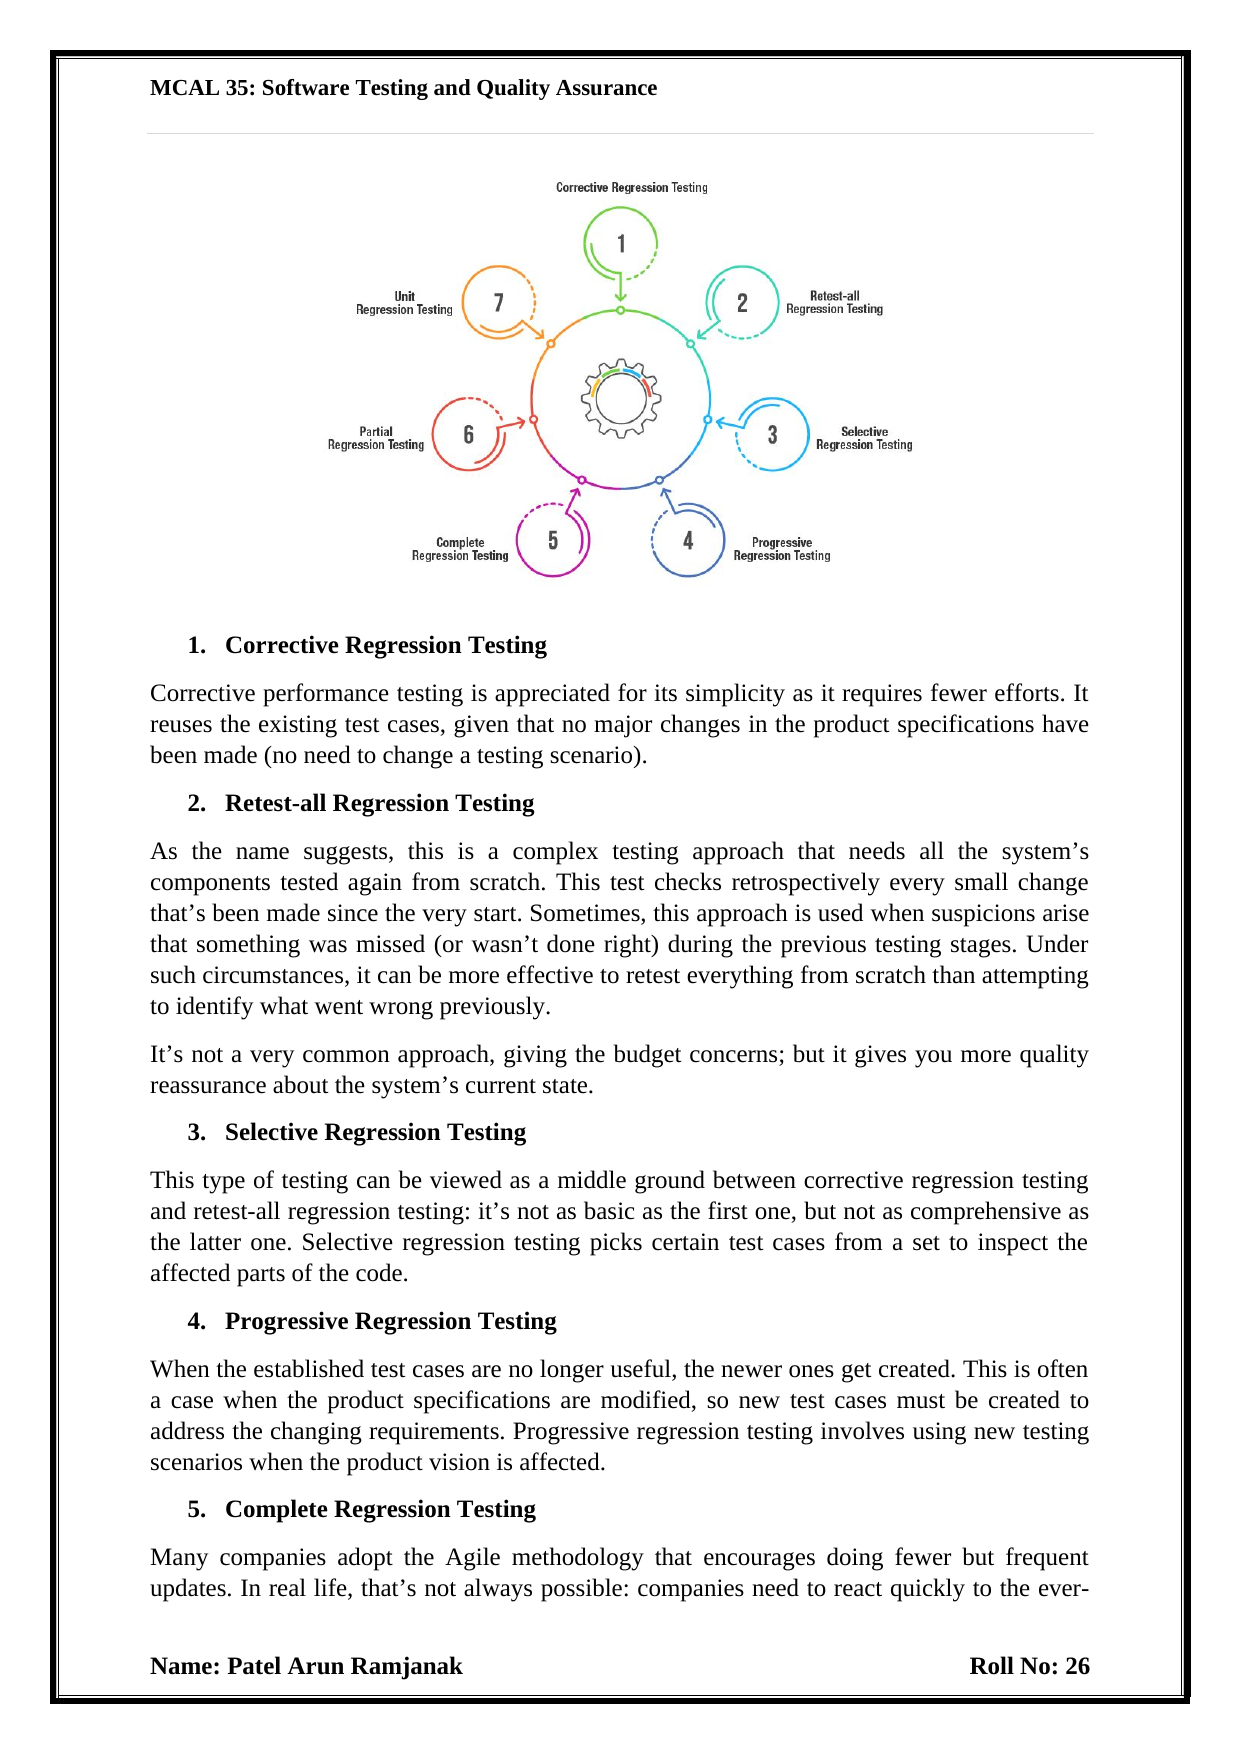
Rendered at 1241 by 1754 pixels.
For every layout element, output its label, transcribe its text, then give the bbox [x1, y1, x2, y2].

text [150, 1542, 1090, 1602]
text It’s not a very common approach, giving the budget concerns; but it gives you more quality reassurance about the system’s current state. [150, 1039, 1090, 1098]
list Complete Regression Testing [187, 1494, 1090, 1523]
list Retest-all Regression Testing [187, 788, 1090, 817]
text As the name suggests, this is a complex testing approach that needs all the system’s components tested again from scratch. This test checks retrospectively every small change that’s been made since the very start. Sometimes, this approach is used when suspicions arise that something was missed (or wasn’t done right) during the previous testing stages. Under such circumstances, it can be more effective to retest everything from scratch than attempting to identify what went wrong previously. [150, 836, 1090, 1020]
list Corrective Regression Testing [187, 631, 1090, 659]
list Selective Regression Testing [187, 1117, 1090, 1146]
picture [298, 150, 942, 612]
list Progressive Regression Testing [187, 1306, 1090, 1335]
text Corrective performance testing is appreciated for its simplicity as it requires fewer efforts. It reuses the existing test cases, given that no major changes in the product specifications have been made (no need to change a testing scenario). [150, 678, 1090, 769]
text This type of testing can be viewed as a middle ground between corrective regression testing and retest-all regression testing: it’s not as basic as the first one, but not as comprehensive as the latter one. Selective regression testing picks certain test cases from a set to inspect the affected parts of the code. [150, 1165, 1090, 1287]
text When the established test cases are no longer useful, the newer ones get created. This is often a case when the product specifications are modified, so new test cases must be created to address the changing requirements. Progressive regression testing involves using new testing scenarios when the product vision is affected. [150, 1354, 1090, 1476]
